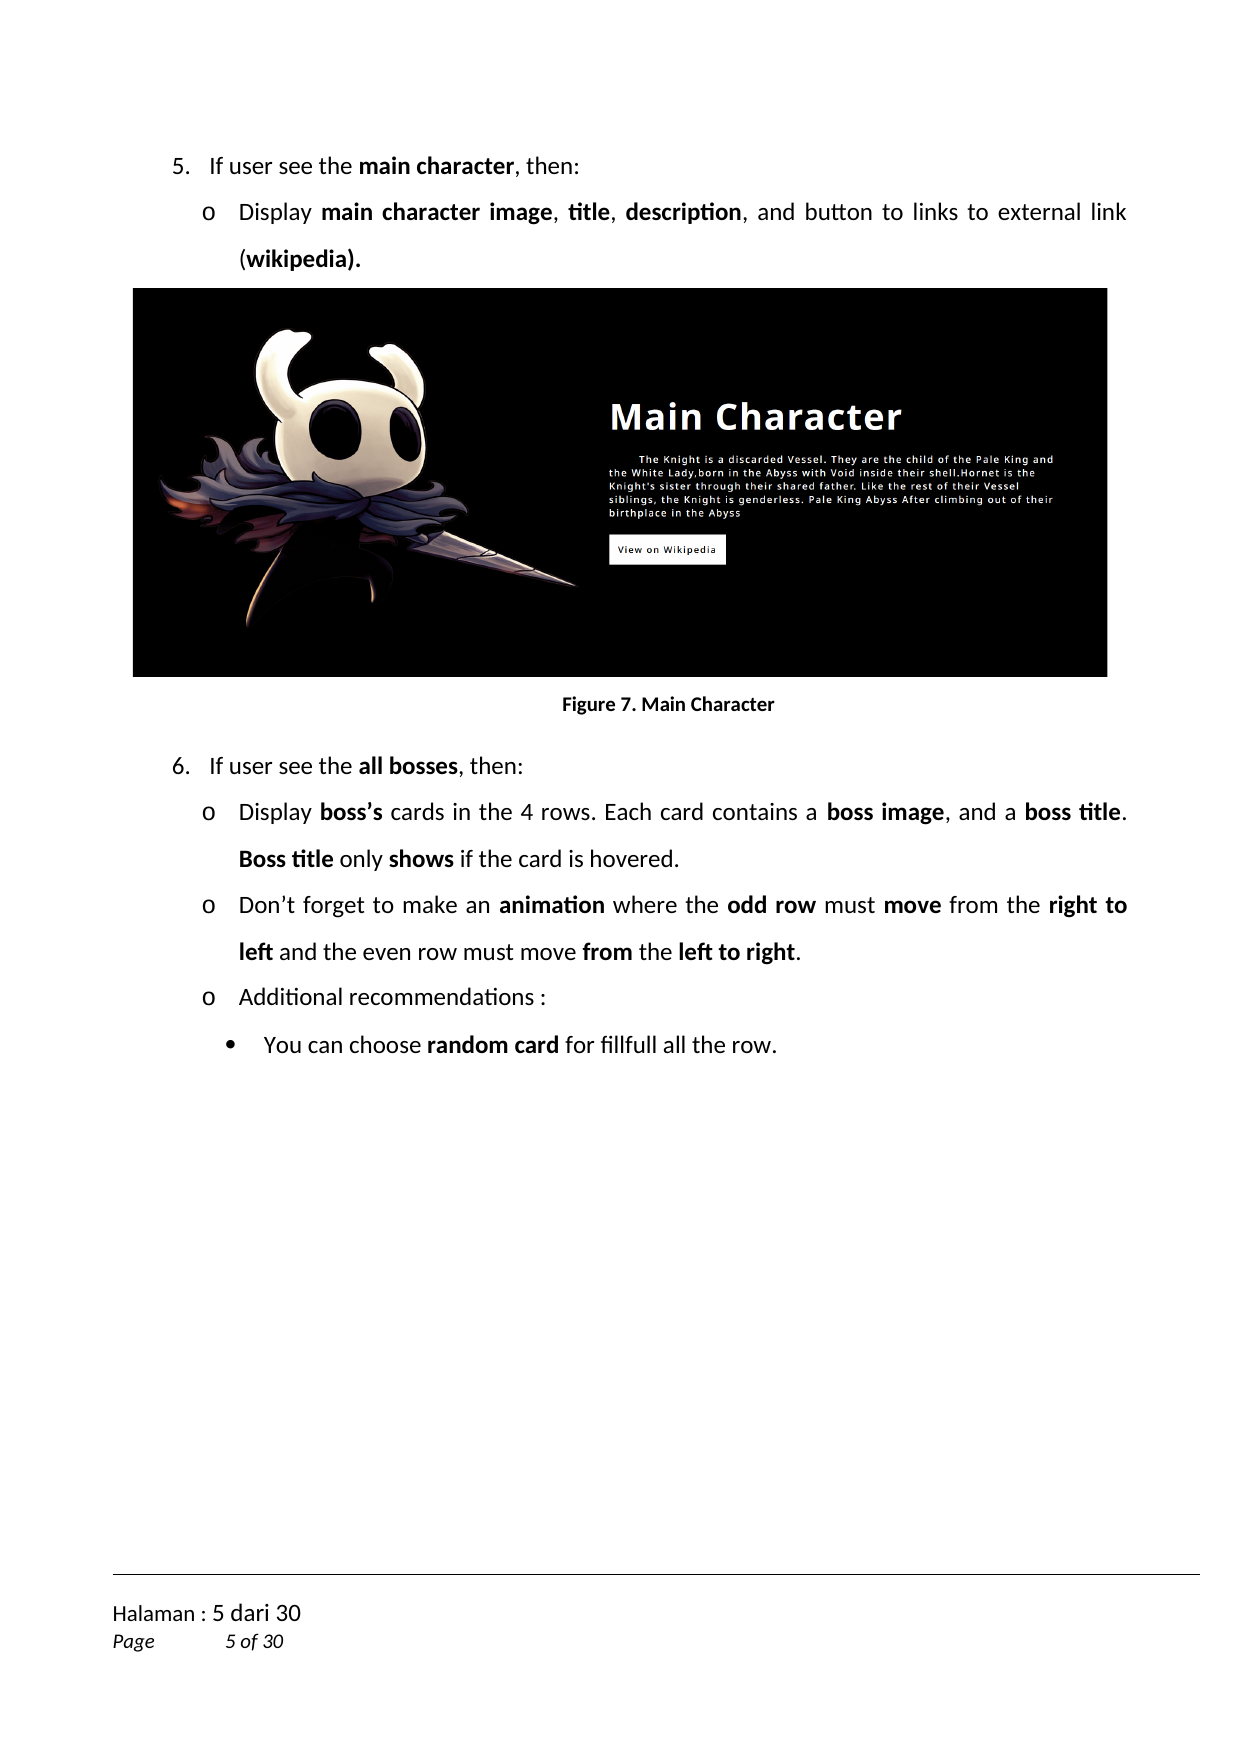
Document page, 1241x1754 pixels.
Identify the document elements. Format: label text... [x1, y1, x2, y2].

picture [132, 288, 1108, 677]
list Display boss’s cards in the 4 rows. Each card contains a boss image, and a boss title. Boss title only shows if the card is hovered. [201, 796, 1128, 873]
list Additional recommendations : [201, 981, 1128, 1013]
list If user see the main character, then: [172, 150, 1128, 181]
list Don’t forget to make an animation where the odd row must move from the right to left and the even row must move from the left to right. [201, 889, 1128, 966]
list Display main character image, title, description, and button to links to external link (wikipedia). [201, 196, 1128, 273]
list You can choose random card for fillfull all the row. [226, 1029, 1128, 1059]
text Figure 7. Main Character [209, 691, 1128, 717]
list If user see the all bosses, then: [172, 750, 1128, 781]
